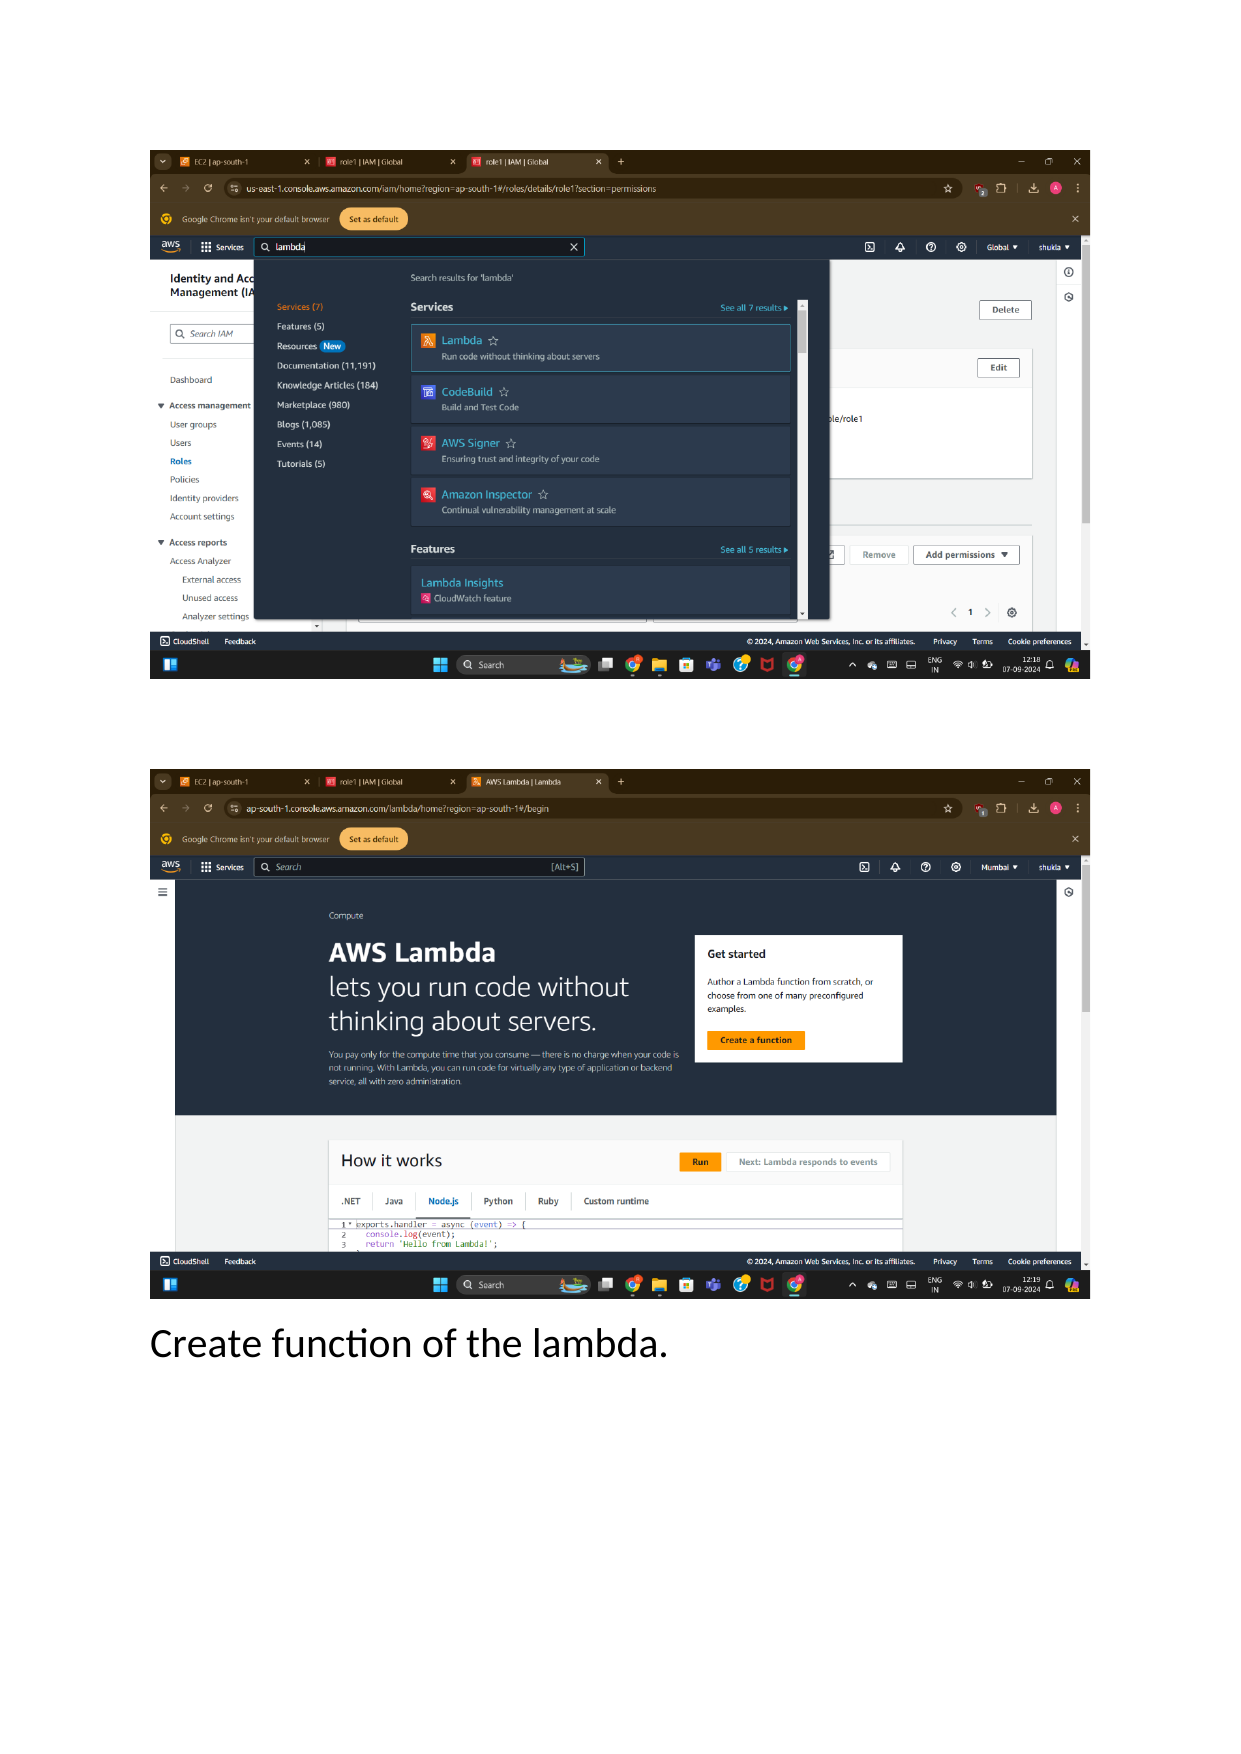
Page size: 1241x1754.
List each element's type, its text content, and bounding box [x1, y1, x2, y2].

picture [150, 769, 1091, 1299]
picture [150, 150, 1091, 679]
text Create function of the lambda. [150, 1317, 1090, 1368]
